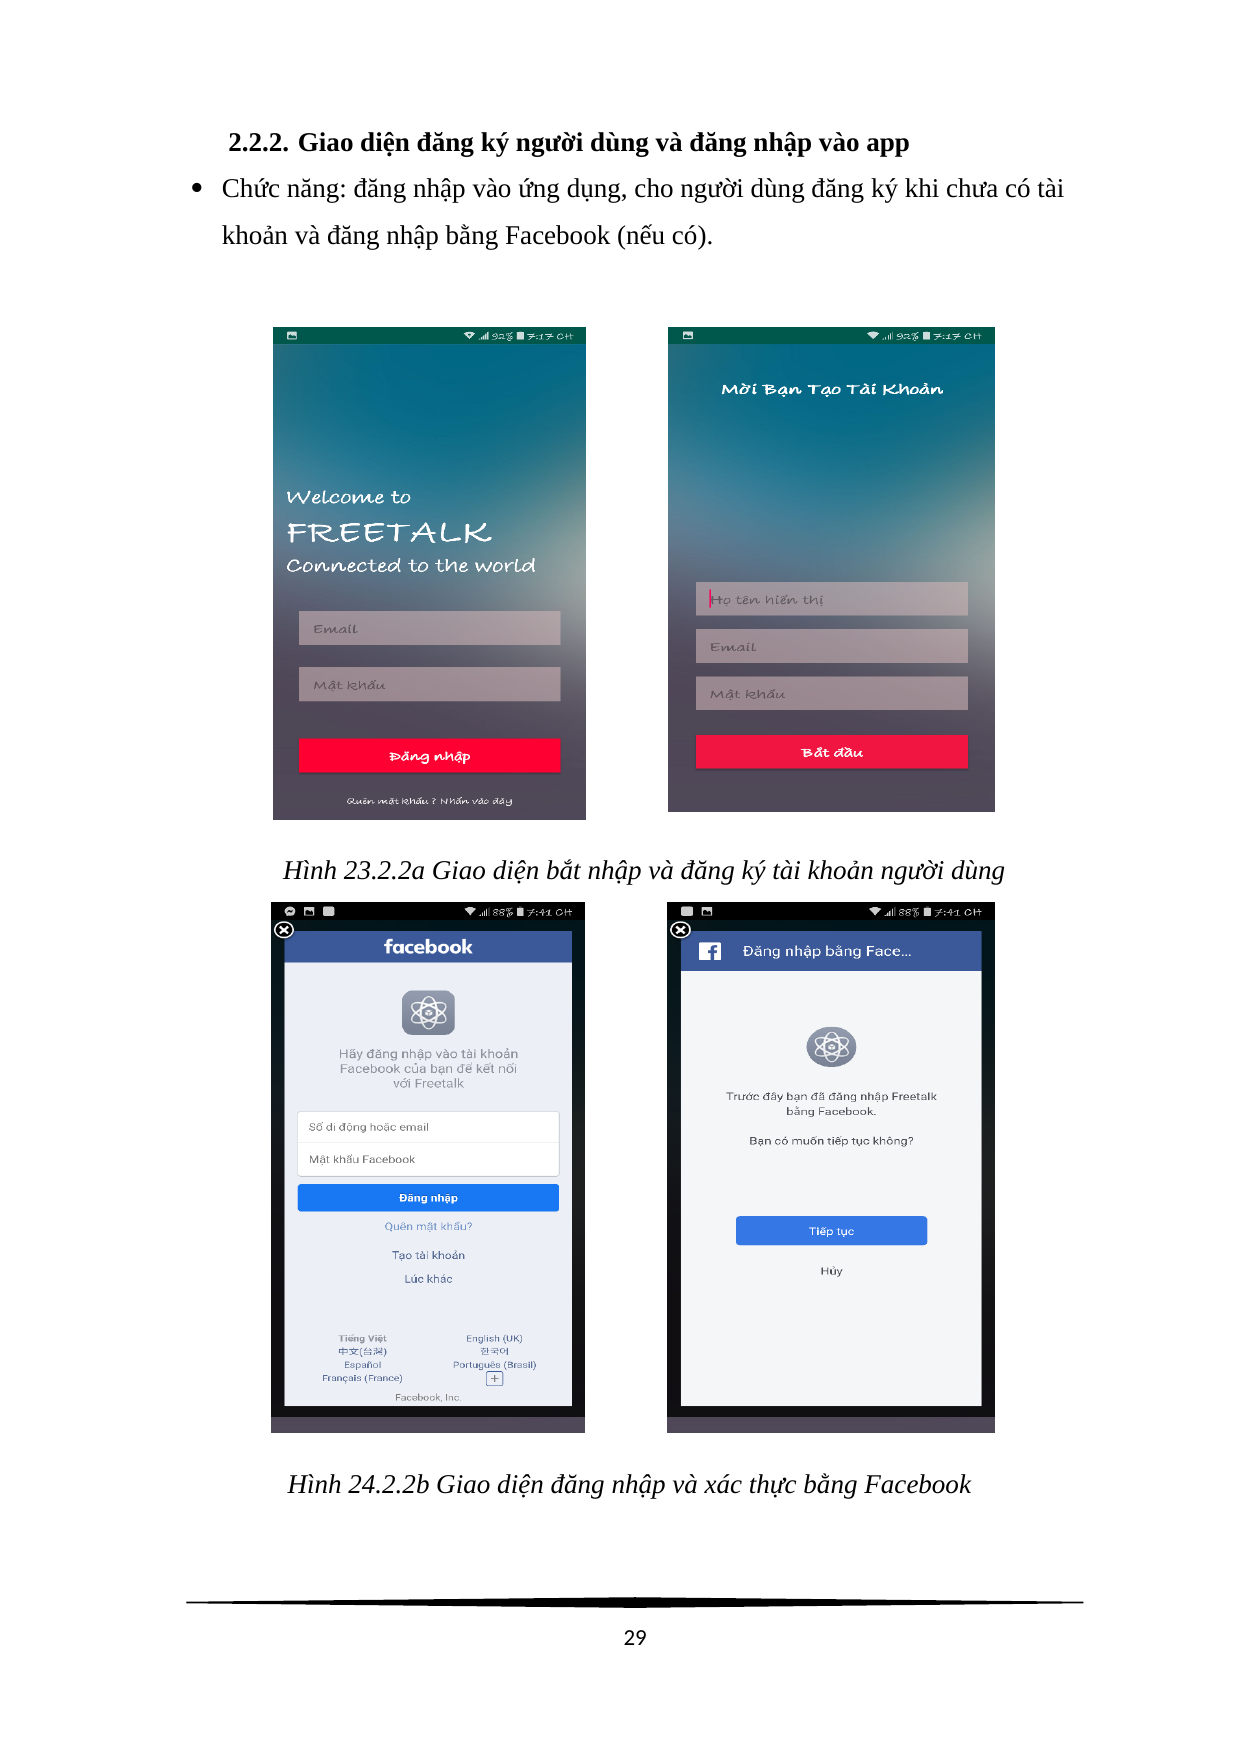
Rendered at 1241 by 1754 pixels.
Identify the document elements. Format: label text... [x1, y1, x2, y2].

picture [668, 327, 995, 812]
picture [273, 327, 586, 820]
picture [667, 902, 995, 1433]
subtitle Giao diện đăng ký người dùng và đăng nhập vào app [228, 126, 1122, 157]
picture [271, 902, 585, 1433]
picture [764, 385, 771, 393]
list Chức năng: đăng nhập vào ứng dụng, cho người dùng đăng ký khi chưa có tài khoản và đăng nhập bằng Facebook (nếu có). [192, 172, 1122, 250]
picture [884, 386, 889, 394]
